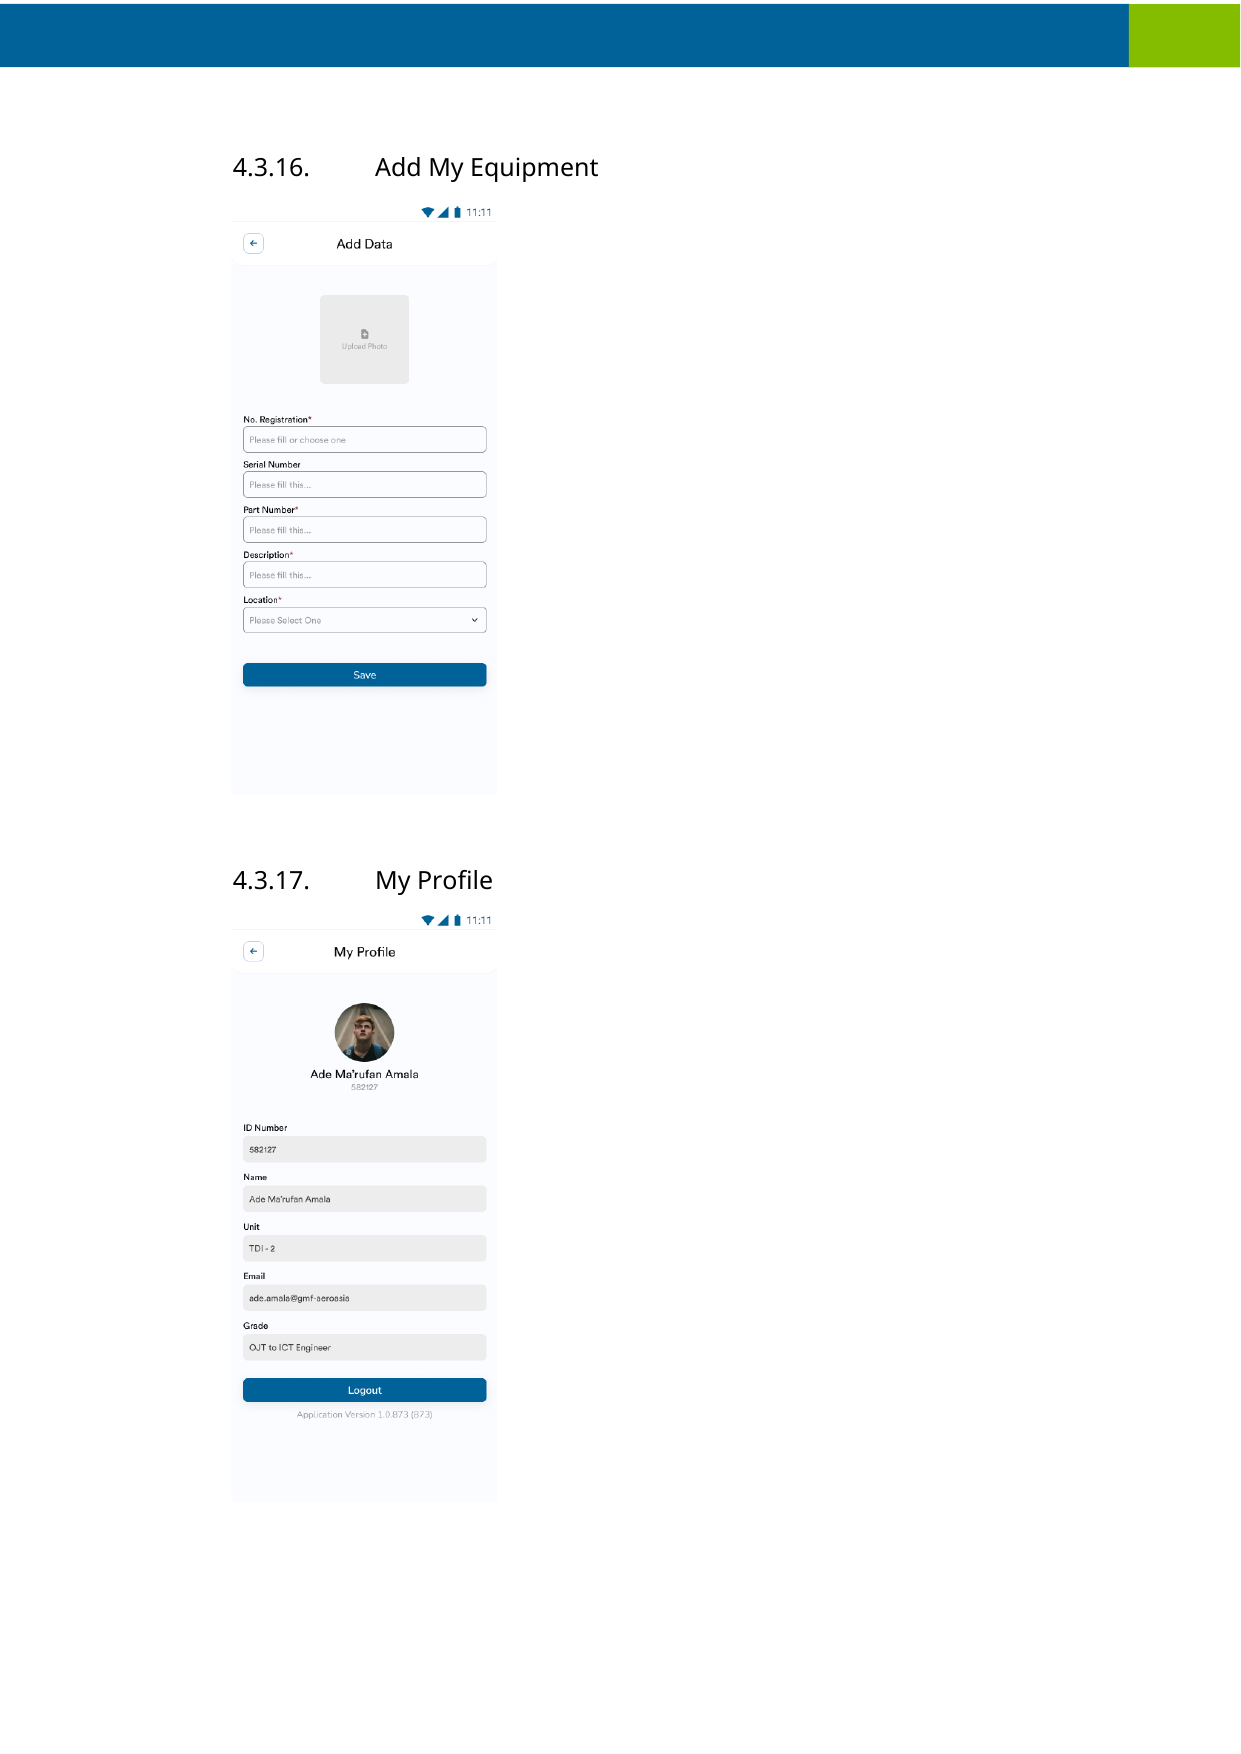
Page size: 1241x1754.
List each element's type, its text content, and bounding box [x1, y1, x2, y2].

picture [231, 203, 498, 795]
subtitle Add My Equipment [233, 150, 1090, 184]
picture [231, 911, 498, 1502]
subtitle My Profile [233, 863, 1090, 897]
